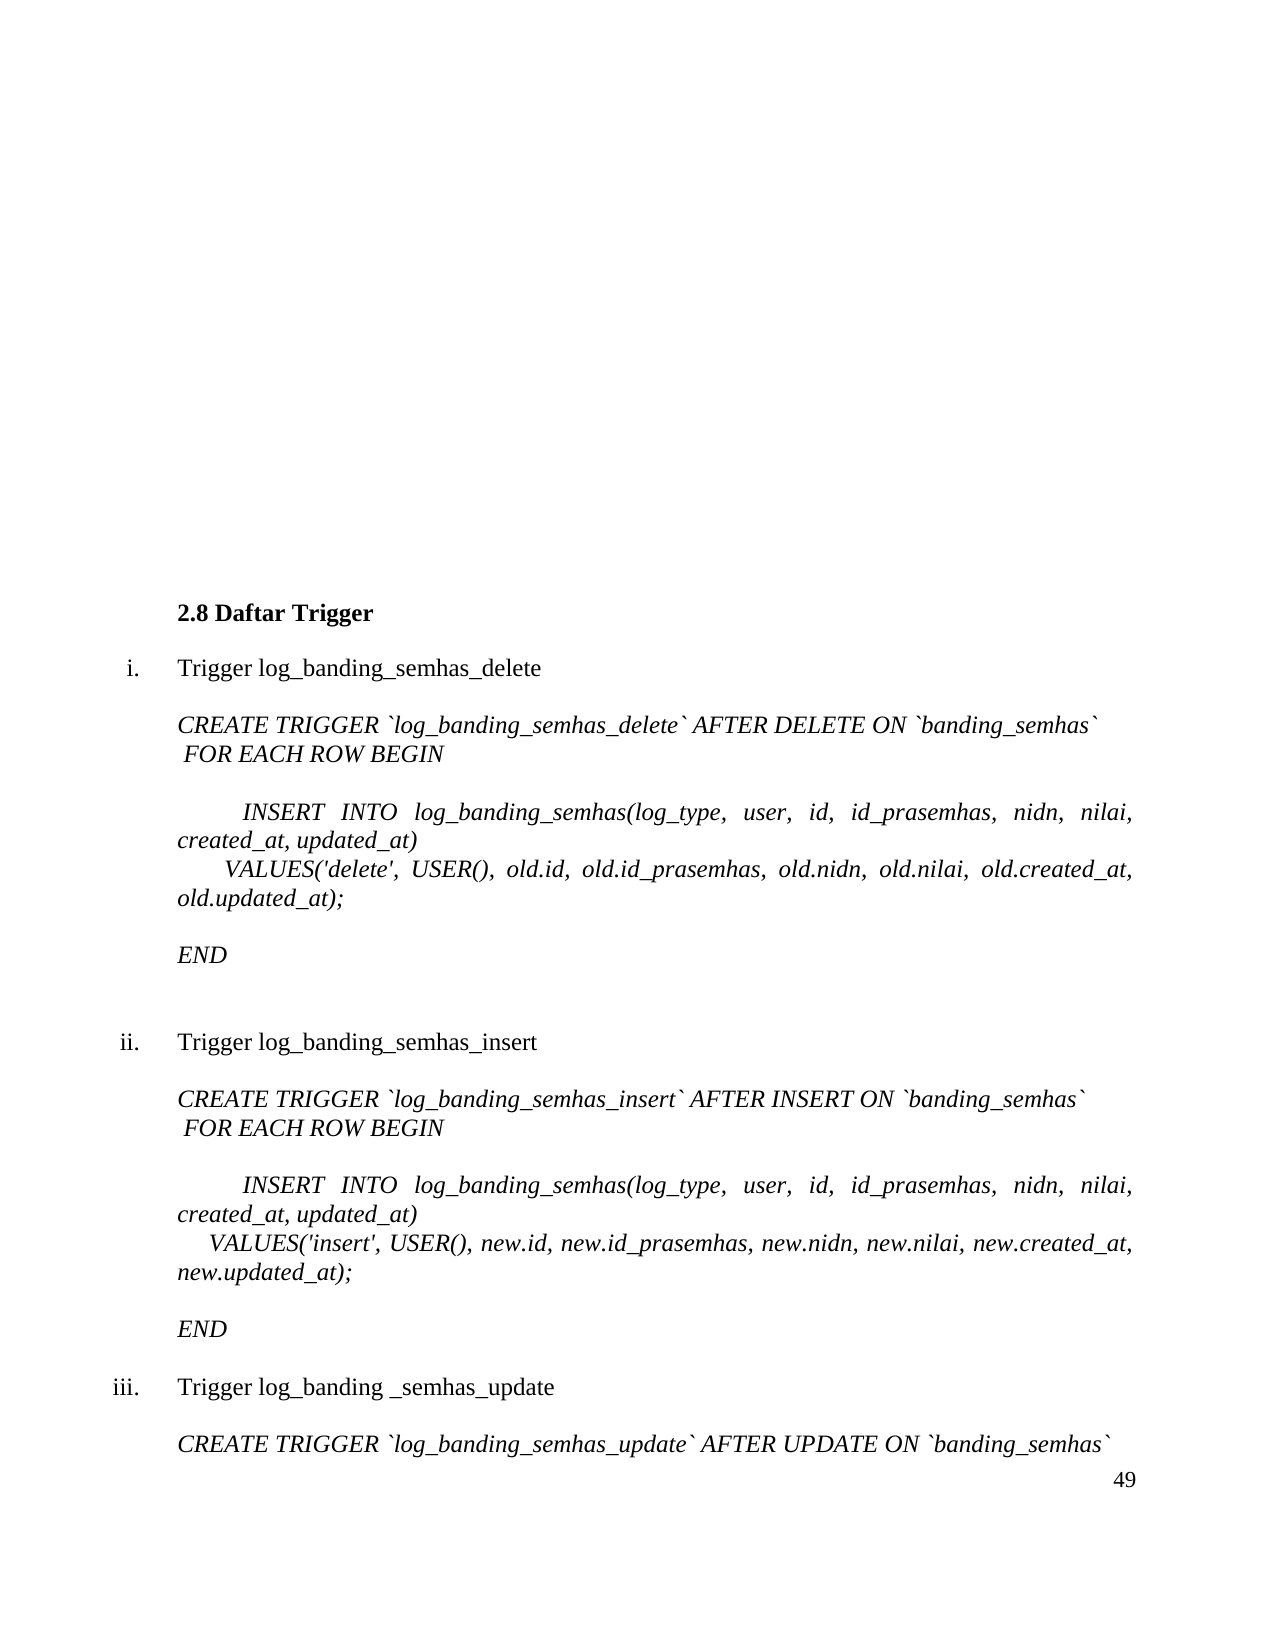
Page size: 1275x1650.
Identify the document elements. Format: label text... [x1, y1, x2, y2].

list FOR EACH ROW BEGIN [177, 739, 1136, 768]
list CREATE TRIGGER `log_banding_semhas_insert` AFTER INSERT ON `banding_semhas` [177, 1084, 1136, 1113]
list CREATE TRIGGER `log_banding_semhas_update` AFTER UPDATE ON `banding_semhas` [177, 1429, 1136, 1458]
list VALUES('insert', USER(), new.id, new.id_prasemhas, new.nidn, new.nilai, new.created_at, new.updated_at); [177, 1228, 1136, 1286]
list Trigger log_banding_semhas_delete [139, 653, 1136, 682]
list END [177, 941, 1136, 969]
list INSERT INTO log_banding_semhas(log_type, user, id, id_prasemhas, nidn, nilai, created_at, updated_at) [177, 1171, 1136, 1228]
list INSERT INTO log_banding_semhas(log_type, user, id, id_prasemhas, nidn, nilai, created_at, updated_at) [177, 797, 1136, 854]
list VALUES('delete', USER(), old.id, old.id_prasemhas, old.nidn, old.nilai, old.created_at, old.updated_at); [177, 854, 1136, 912]
list CREATE TRIGGER `log_banding_semhas_delete` AFTER DELETE ON `banding_semhas` [177, 711, 1136, 739]
list Trigger log_banding _semhas_update [139, 1372, 1136, 1401]
list FOR EACH ROW BEGIN [177, 1113, 1136, 1142]
subtitle 2.8 Daftar Trigger [102, 598, 1136, 627]
list Trigger log_banding_semhas_insert [139, 1027, 1136, 1056]
list END [177, 1314, 1136, 1343]
